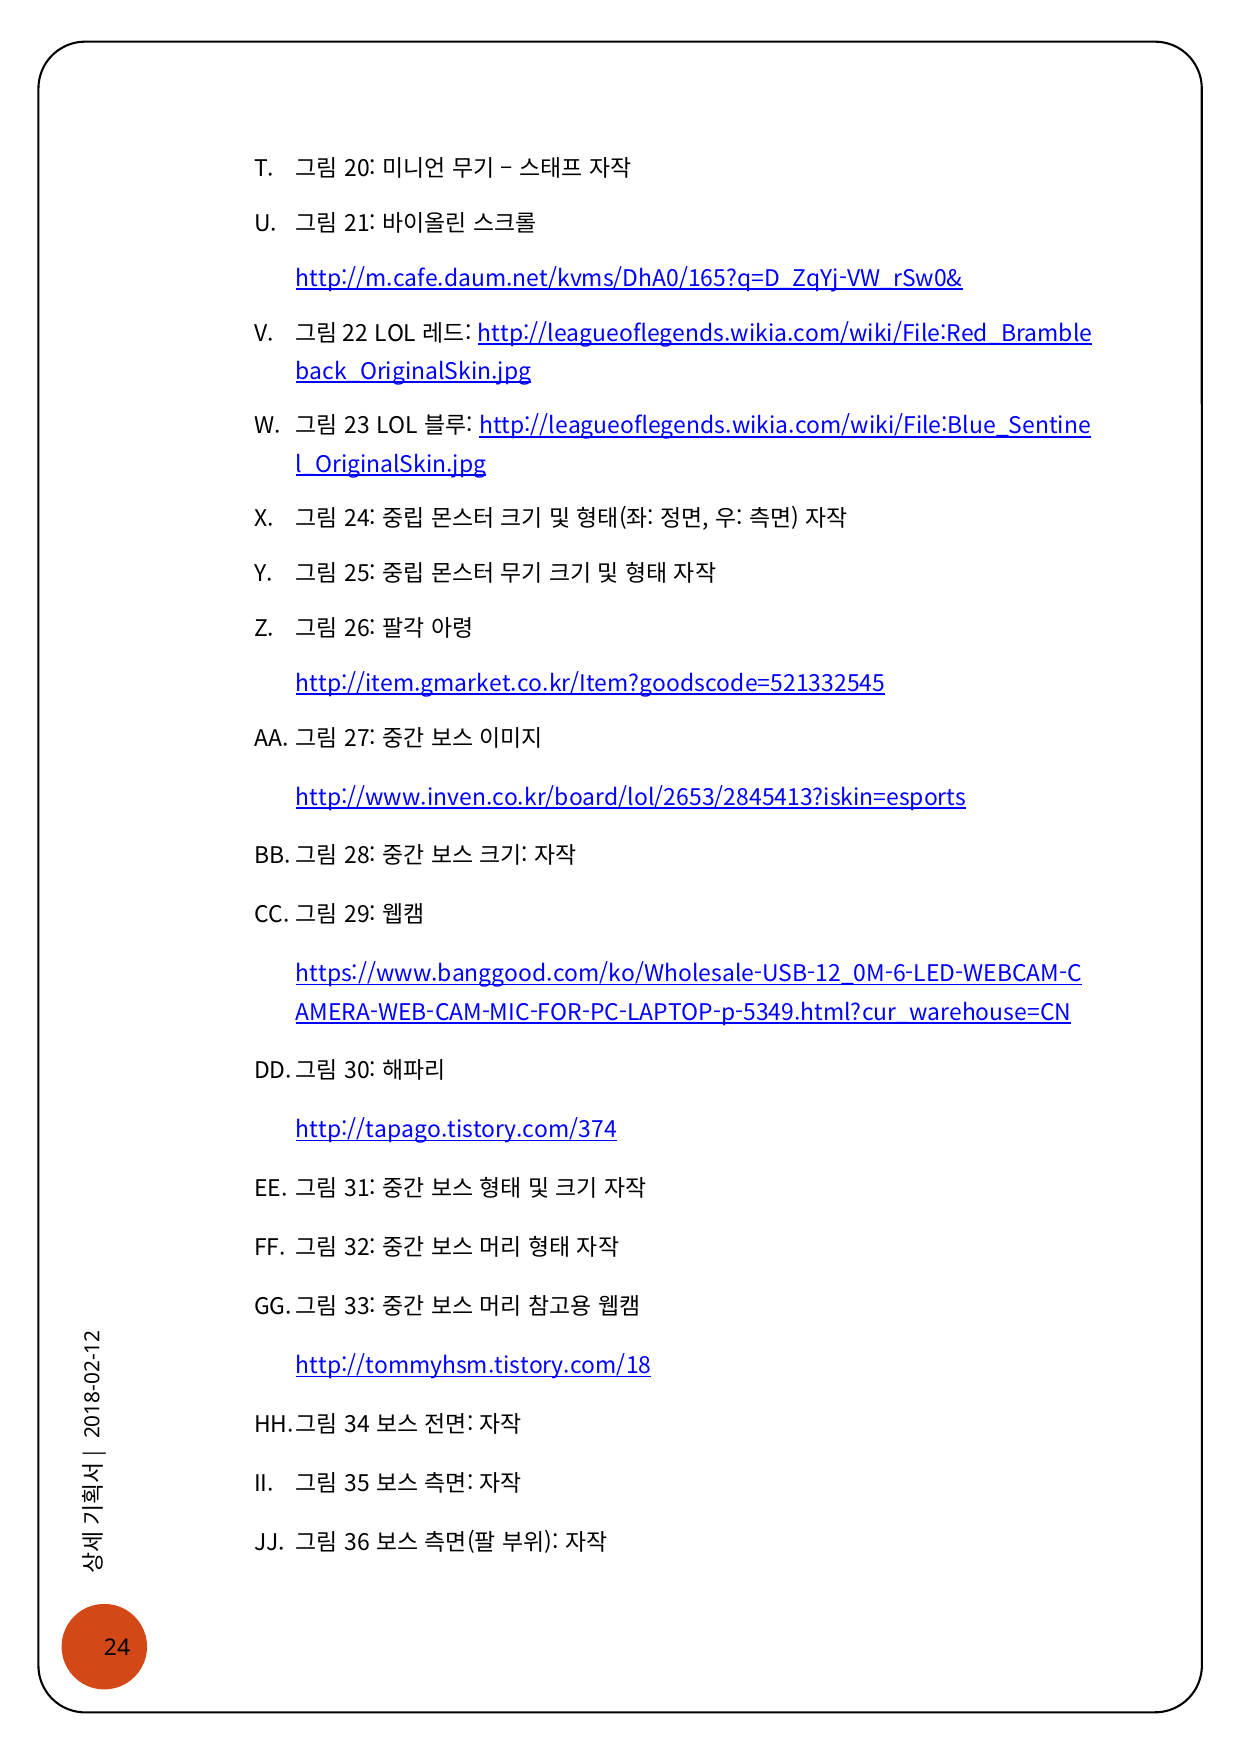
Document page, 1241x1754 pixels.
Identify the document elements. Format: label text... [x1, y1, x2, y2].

list http://tommyhsm.tistory.com/18 [296, 1347, 1092, 1380]
list 그림 31: 중간 보스 형태 및 크기 자작 [254, 1170, 1092, 1203]
text http://item.gmarket.co.kr/Item?goodscode=521332545 [296, 664, 1092, 698]
text http://m.cafe.daum.net/kvms/DhA0/165?q=D_ZqYj-VW_rSw0& [244, 259, 1092, 293]
list 그림 35 보스 측면: 자작 [254, 1465, 1092, 1498]
list 그림 30: 해파리 [254, 1052, 1092, 1086]
list 그림 27: 중간 보스 이미지 [254, 719, 1092, 753]
list 그림 23 LOL 블루: http://leagueoflegends.wikia.com/wiki/File:Blue_Sentinel_OriginalSkin.jpg [254, 407, 1092, 479]
list 그림 24: 중립 몬스터 크기 및 형태(좌: 정면, 우: 측면) 자작 [254, 500, 1092, 533]
list 그림 29: 웹캠 [254, 896, 1092, 929]
list http://www.inven.co.kr/board/lol/2653/2845413?iskin=esports [296, 778, 1092, 812]
list https://www.banggood.com/ko/Wholesale-USB-12_0M-6-LED-WEBCAM-CAMERA-WEB-CAM-MIC-FOR-PC-LAPTOP-p-5349.html?cur_warehouse=CN [296, 955, 1092, 1027]
list 그림 34 보스 전면: 자작 [254, 1406, 1092, 1439]
list 그림 25: 중립 몬스터 무기 크기 및 형태 자작 [254, 555, 1092, 588]
list 그림 26: 팔각 아령 [254, 610, 1092, 643]
list 그림22 LOL 레드: http://leagueoflegends.wikia.com/wiki/File:Red_Brambleback_OriginalSkin.jpg [254, 314, 1092, 386]
list 그림 33: 중간 보스 머리 참고용 웹캠 [254, 1288, 1092, 1321]
list 그림 32: 중간 보스 머리 형태 자작 [254, 1229, 1092, 1262]
list http://tapago.tistory.com/374 [296, 1111, 1092, 1144]
list 그림 36 보스 측면(팔 부위): 자작 [254, 1524, 1092, 1557]
list 그림 20: 미니언 무기 – 스태프 자작 [254, 150, 1092, 183]
list 그림 21: 바이올린 스크롤 [254, 205, 1092, 238]
list 그림 28: 중간 보스 크기: 자작 [254, 837, 1092, 871]
